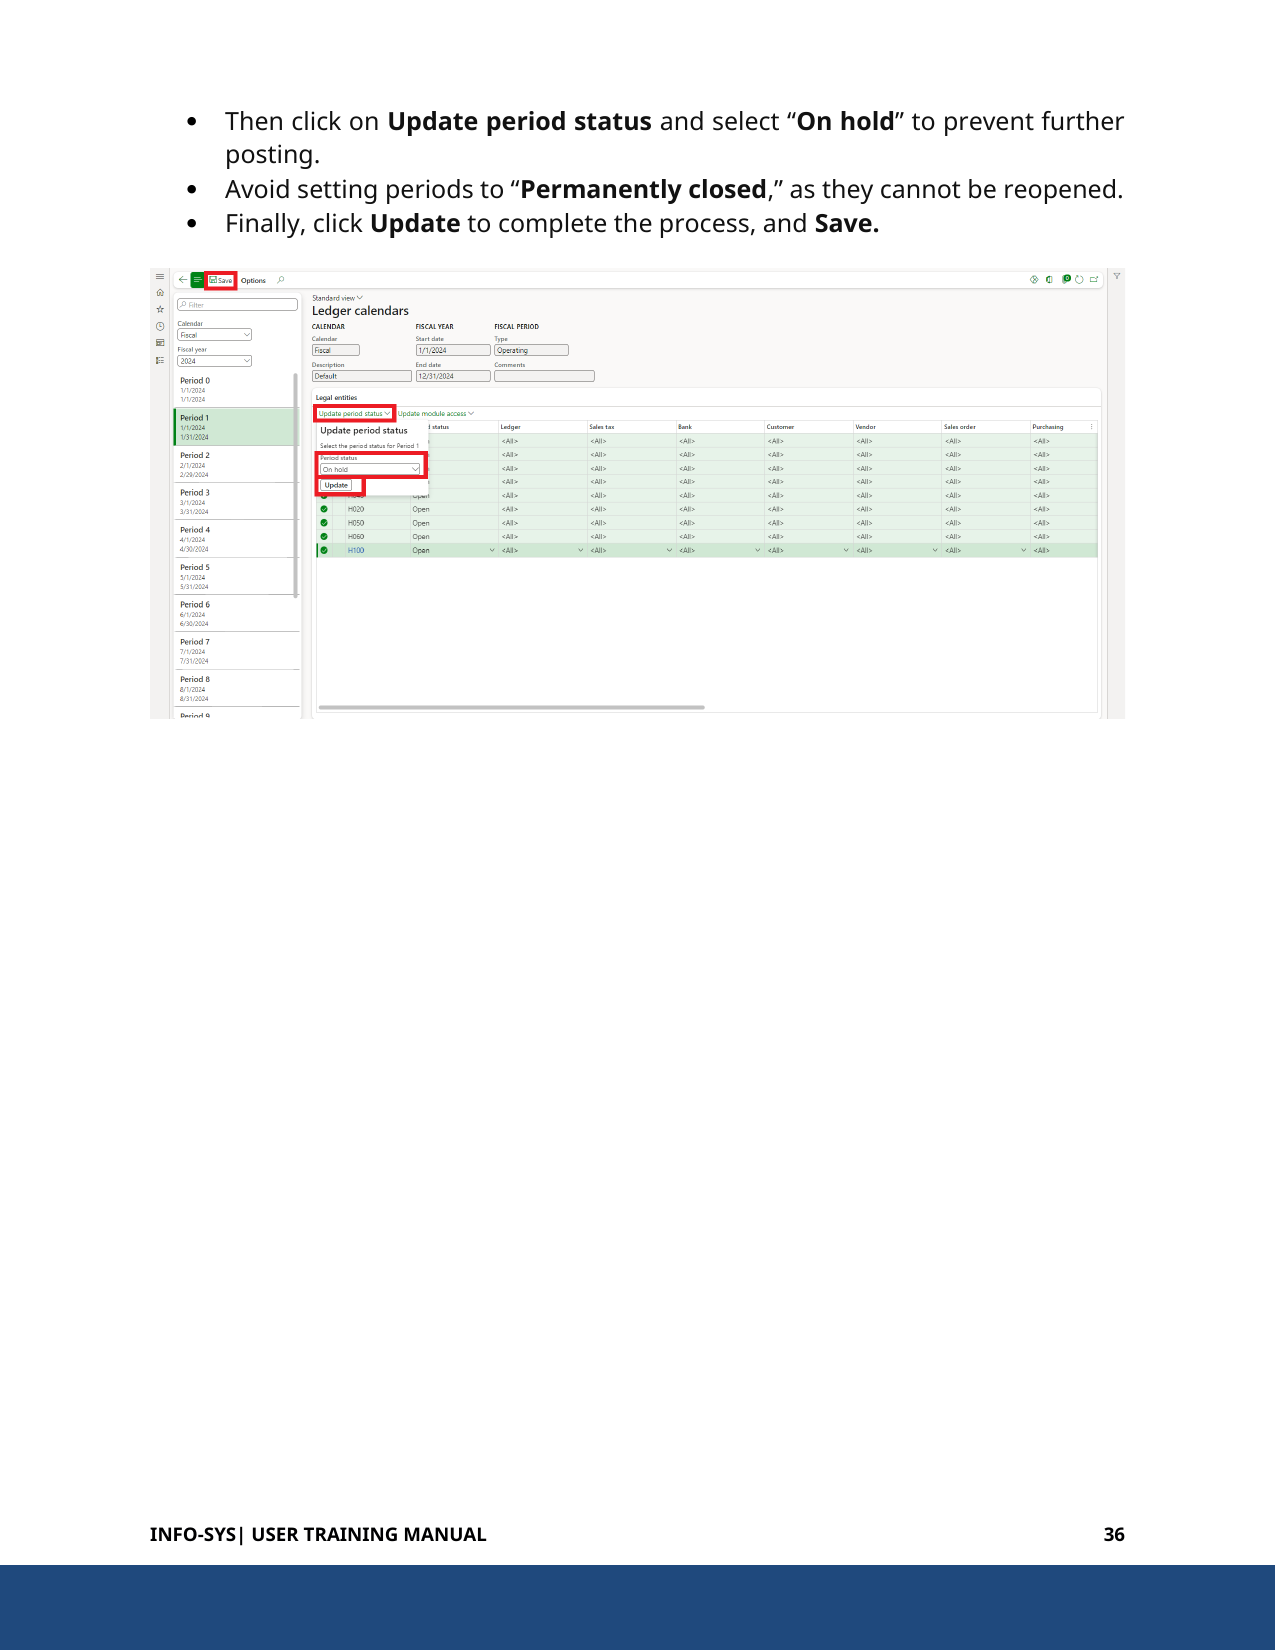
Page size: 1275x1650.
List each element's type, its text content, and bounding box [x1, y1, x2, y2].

list Avoid setting periods to “Permanently closed,” as they cannot be reopened. [187, 171, 1125, 205]
picture [150, 268, 1125, 719]
list Then click on Update period status and select “On hold” to prevent further posting. [187, 103, 1125, 171]
list Finally, click Update to complete the process, and Save. [187, 205, 1125, 239]
picture [0, 1565, 1275, 1650]
